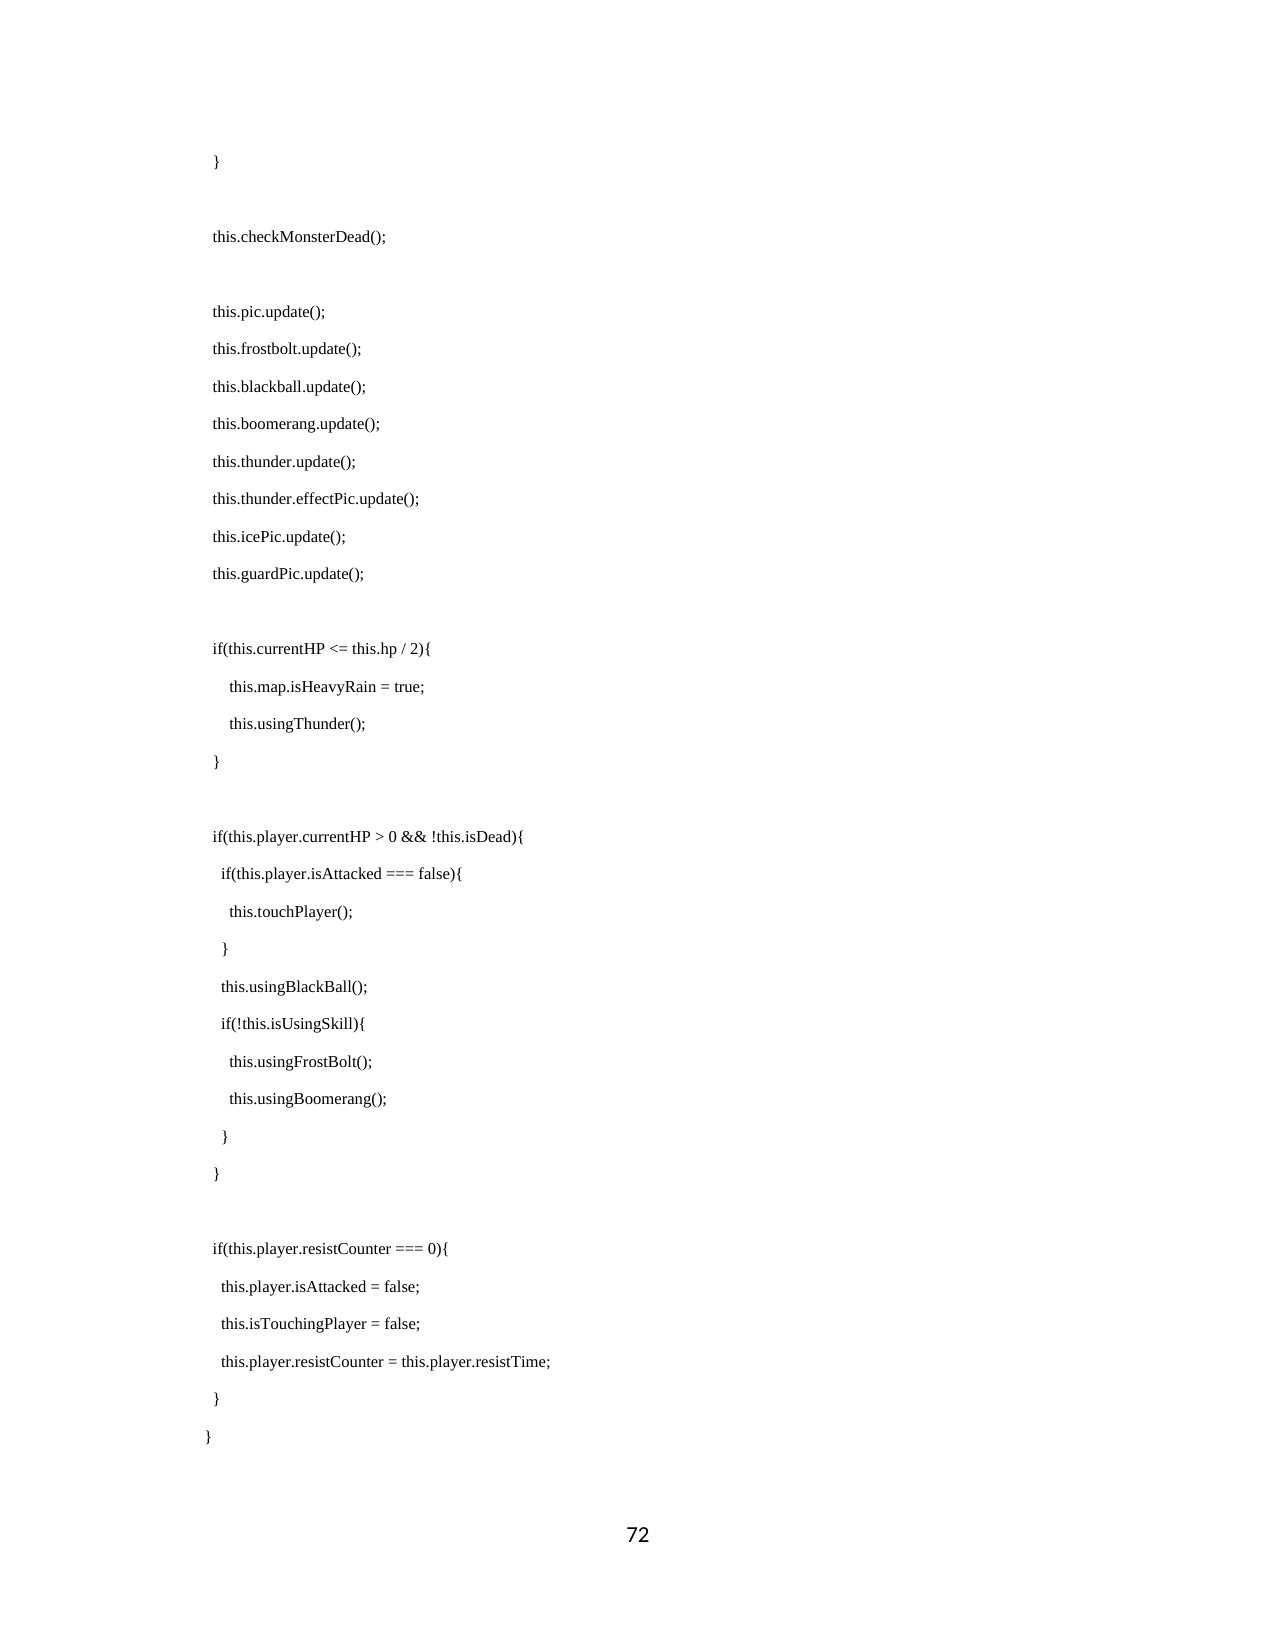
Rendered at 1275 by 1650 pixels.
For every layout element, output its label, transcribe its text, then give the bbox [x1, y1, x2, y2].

text this.thunder.effectPic.update(); [187, 487, 1087, 508]
text this.usingBoomerang(); [187, 1087, 1087, 1108]
text this.map.isHeavyRain = true; [187, 675, 1087, 696]
text if(this.currentHP <= this.hp / 2){ [187, 637, 1087, 658]
text this.checkMonsterDead(); [187, 225, 1087, 246]
text this.boomerang.update(); [187, 412, 1087, 433]
text this.thunder.update(); [187, 450, 1087, 471]
text this.usingFrostBolt(); [187, 1050, 1087, 1071]
text this.icePic.update(); [187, 525, 1087, 546]
text if(!this.isUsingSkill){ [187, 1012, 1087, 1033]
text this.usingBlackBall(); [187, 975, 1087, 996]
text this.player.isAttacked = false; [187, 1275, 1087, 1296]
text if(this.player.resistCounter === 0){ [187, 1237, 1087, 1258]
text } [187, 750, 1087, 771]
text } [187, 1162, 1087, 1183]
text this.touchPlayer(); [187, 900, 1087, 921]
text } [187, 1387, 1087, 1408]
text this.player.resistCounter = this.player.resistTime; [187, 1350, 1087, 1371]
text this.pic.update(); [187, 300, 1087, 321]
text this.blackball.update(); [187, 375, 1087, 396]
text } [187, 150, 1087, 171]
text this.guardPic.update(); [187, 562, 1087, 583]
text this.isTouchingPlayer = false; [187, 1312, 1087, 1333]
text this.frostbolt.update(); [187, 337, 1087, 358]
text } [187, 937, 1087, 958]
text if(this.player.currentHP > 0 && !this.isDead){ [187, 825, 1087, 846]
text } [187, 1125, 1087, 1146]
text this.usingThunder(); [187, 712, 1087, 733]
text } [187, 1425, 1087, 1446]
text if(this.player.isAttacked === false){ [187, 862, 1087, 883]
